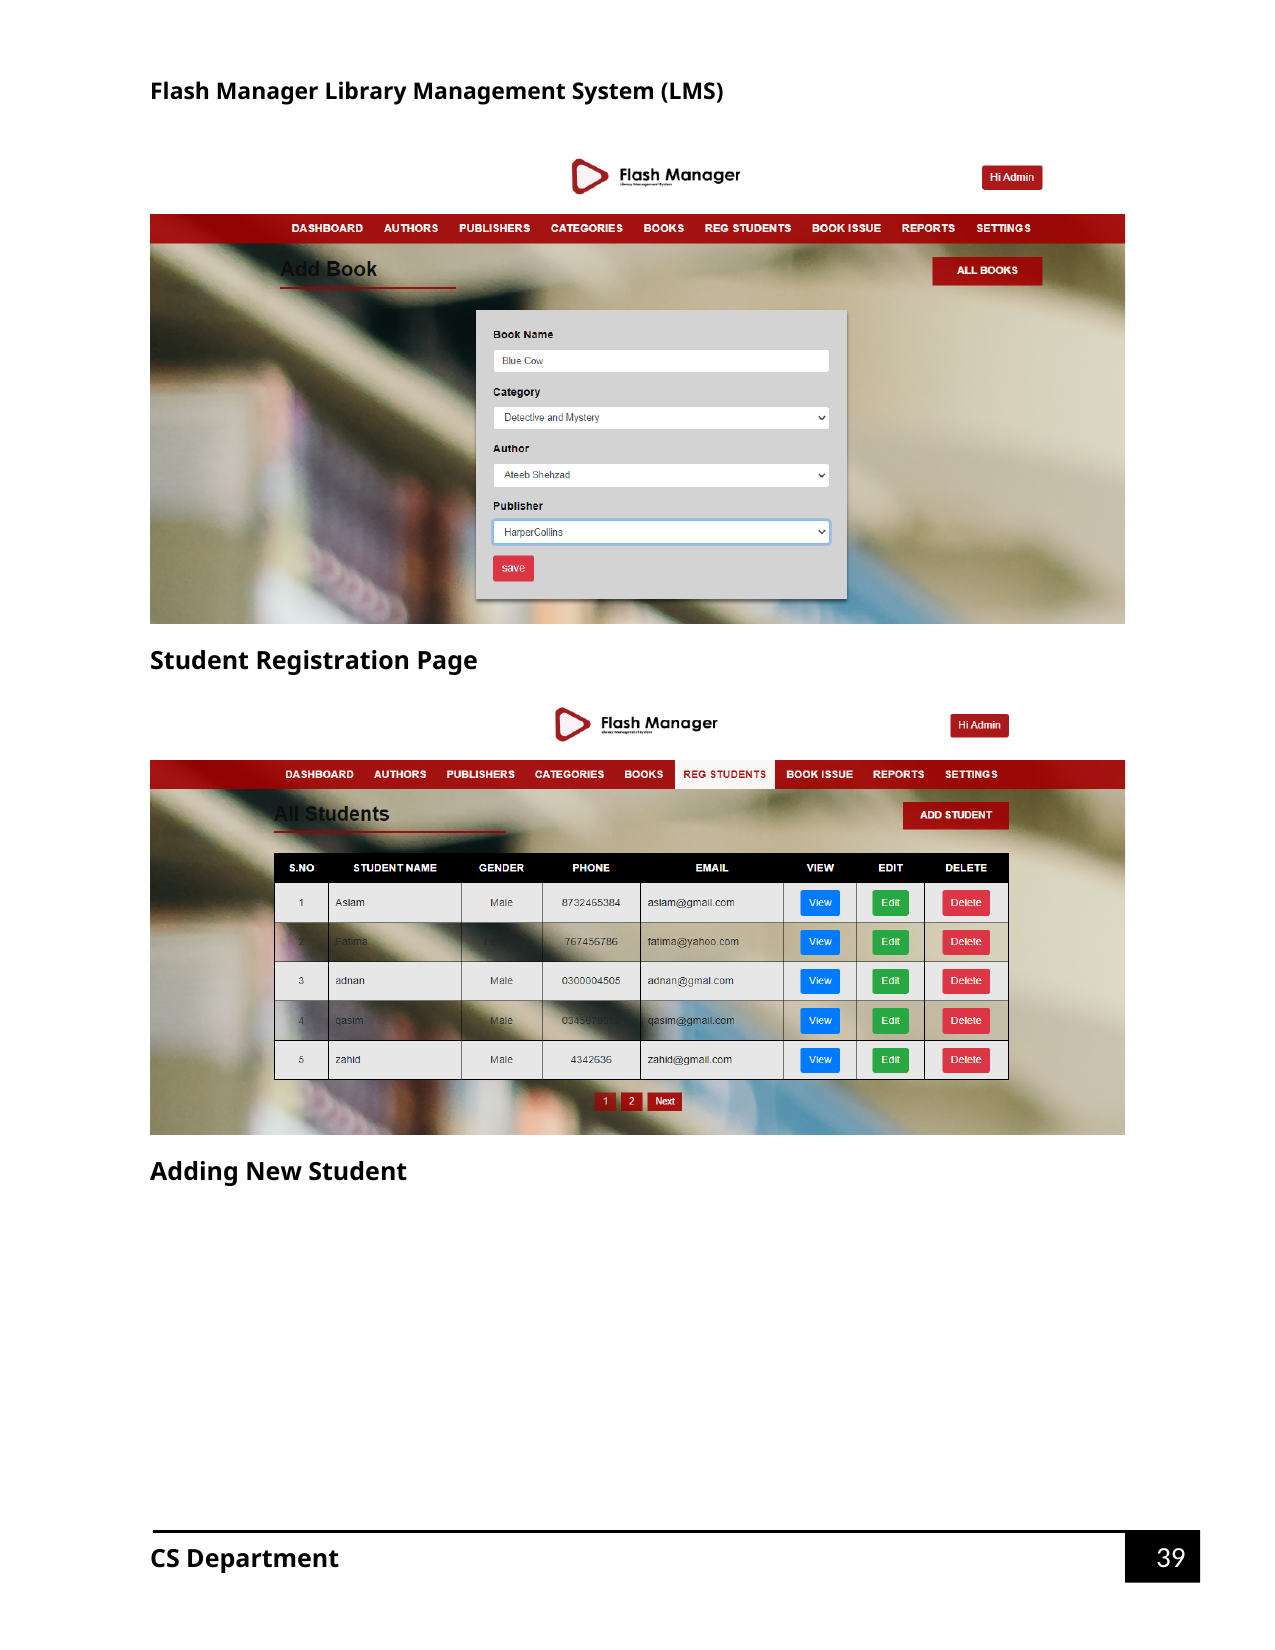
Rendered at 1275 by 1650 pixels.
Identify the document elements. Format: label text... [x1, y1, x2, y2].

picture [150, 695, 1125, 1135]
text Student Registration Page [150, 642, 1125, 676]
picture [150, 150, 1125, 624]
text Adding New Student [150, 1153, 1125, 1187]
